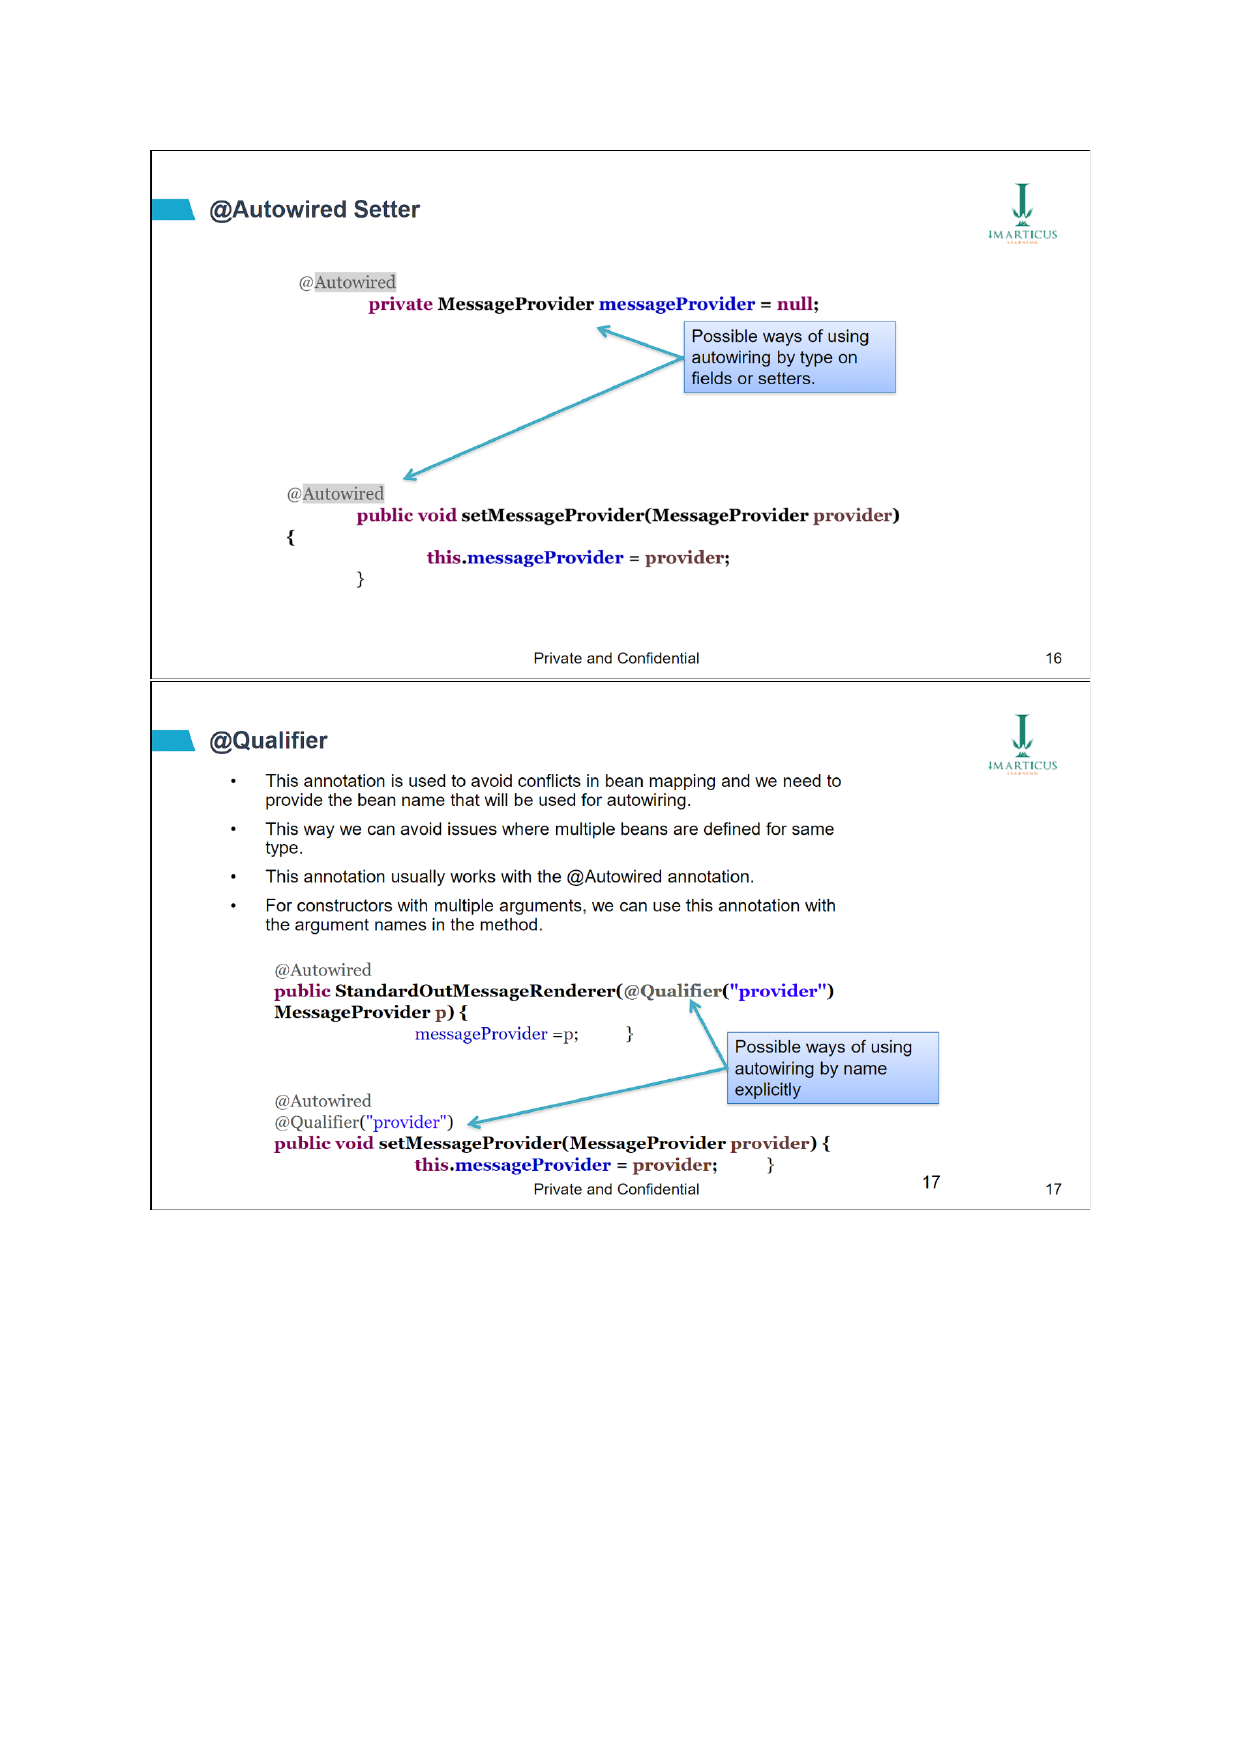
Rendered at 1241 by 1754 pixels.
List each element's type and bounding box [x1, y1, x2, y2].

picture [150, 681, 1091, 1210]
picture [150, 150, 1091, 679]
